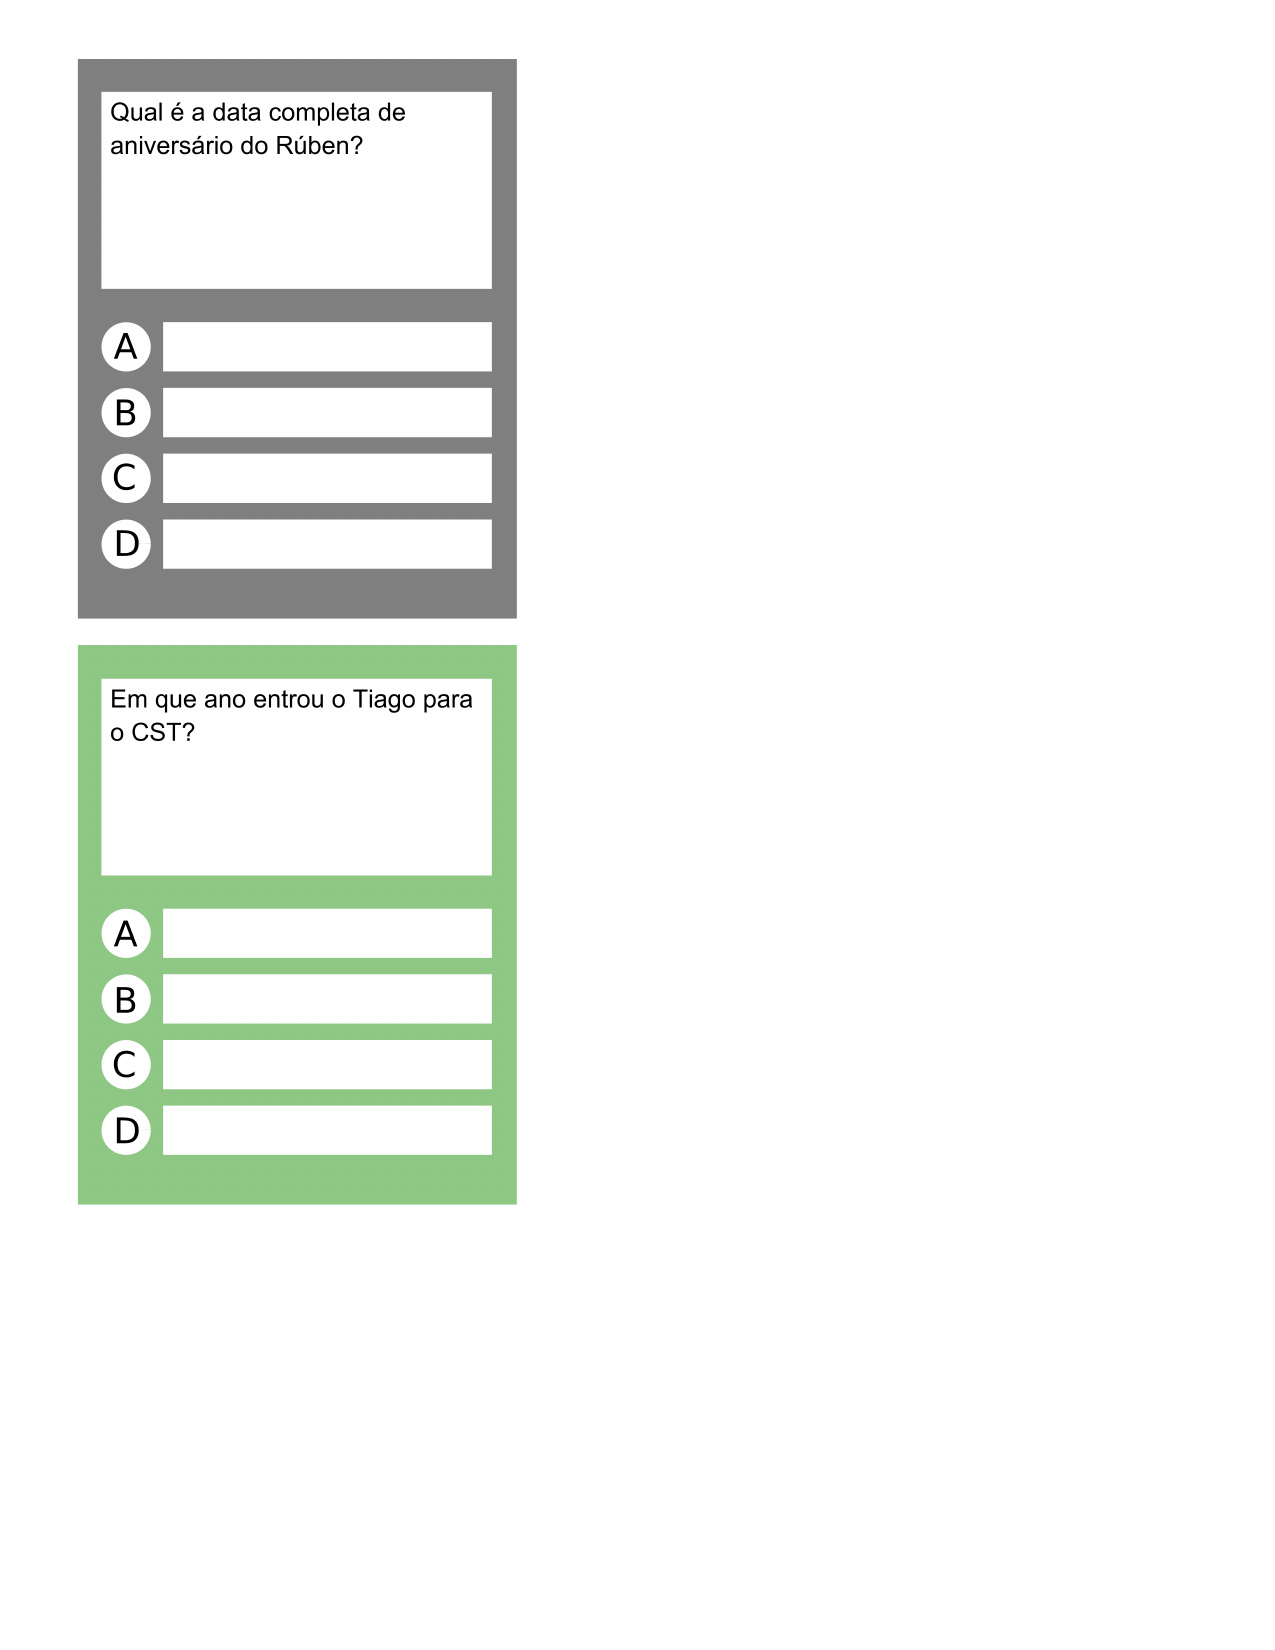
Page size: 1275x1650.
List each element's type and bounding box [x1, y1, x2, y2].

picture [77, 645, 521, 1207]
picture [77, 59, 521, 621]
